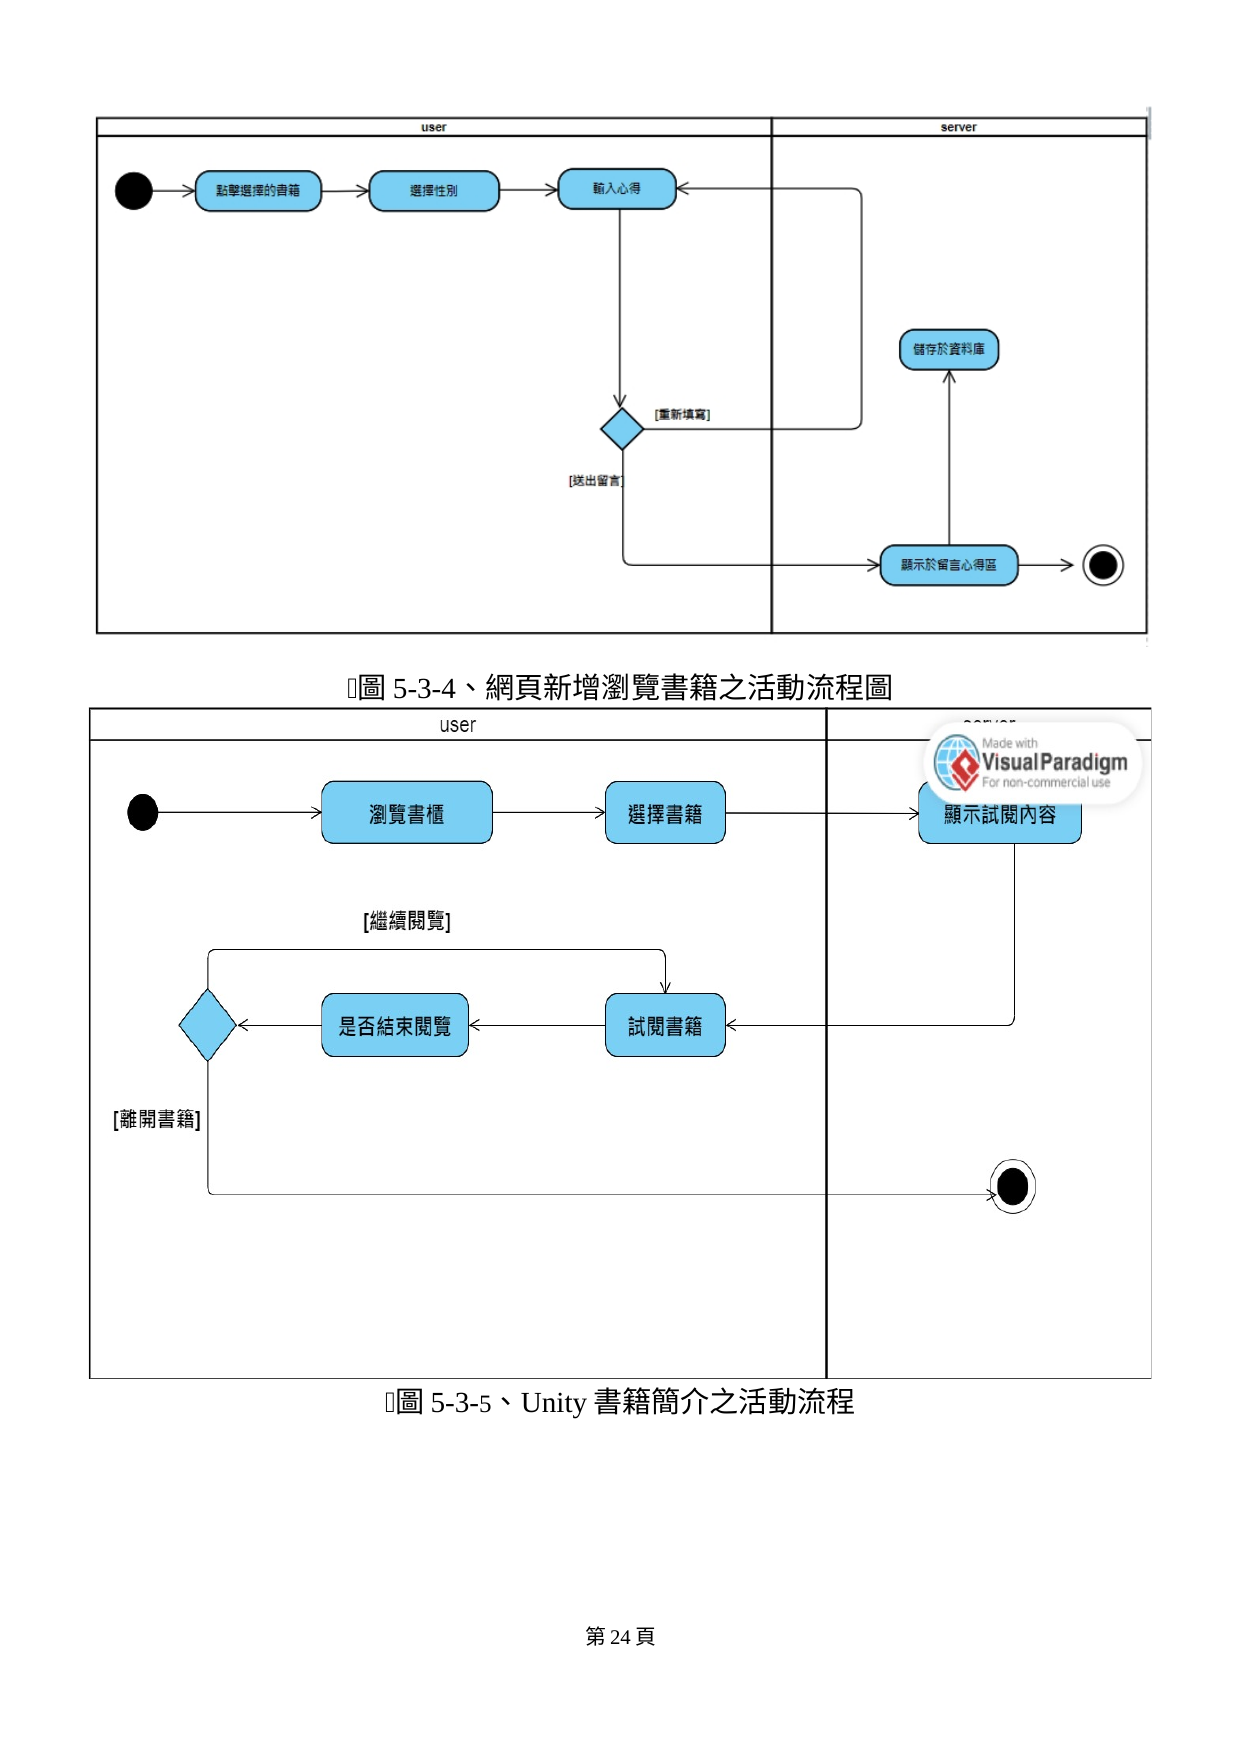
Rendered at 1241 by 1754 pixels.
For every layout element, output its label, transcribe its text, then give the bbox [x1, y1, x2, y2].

text 圖5-3-5、Unity書籍簡介之活動流程 [89, 1379, 1152, 1421]
picture [88, 707, 1152, 1379]
text 圖5-3-4、網頁新增瀏覽書籍之活動流程圖 [89, 665, 1152, 707]
picture [88, 104, 1152, 647]
